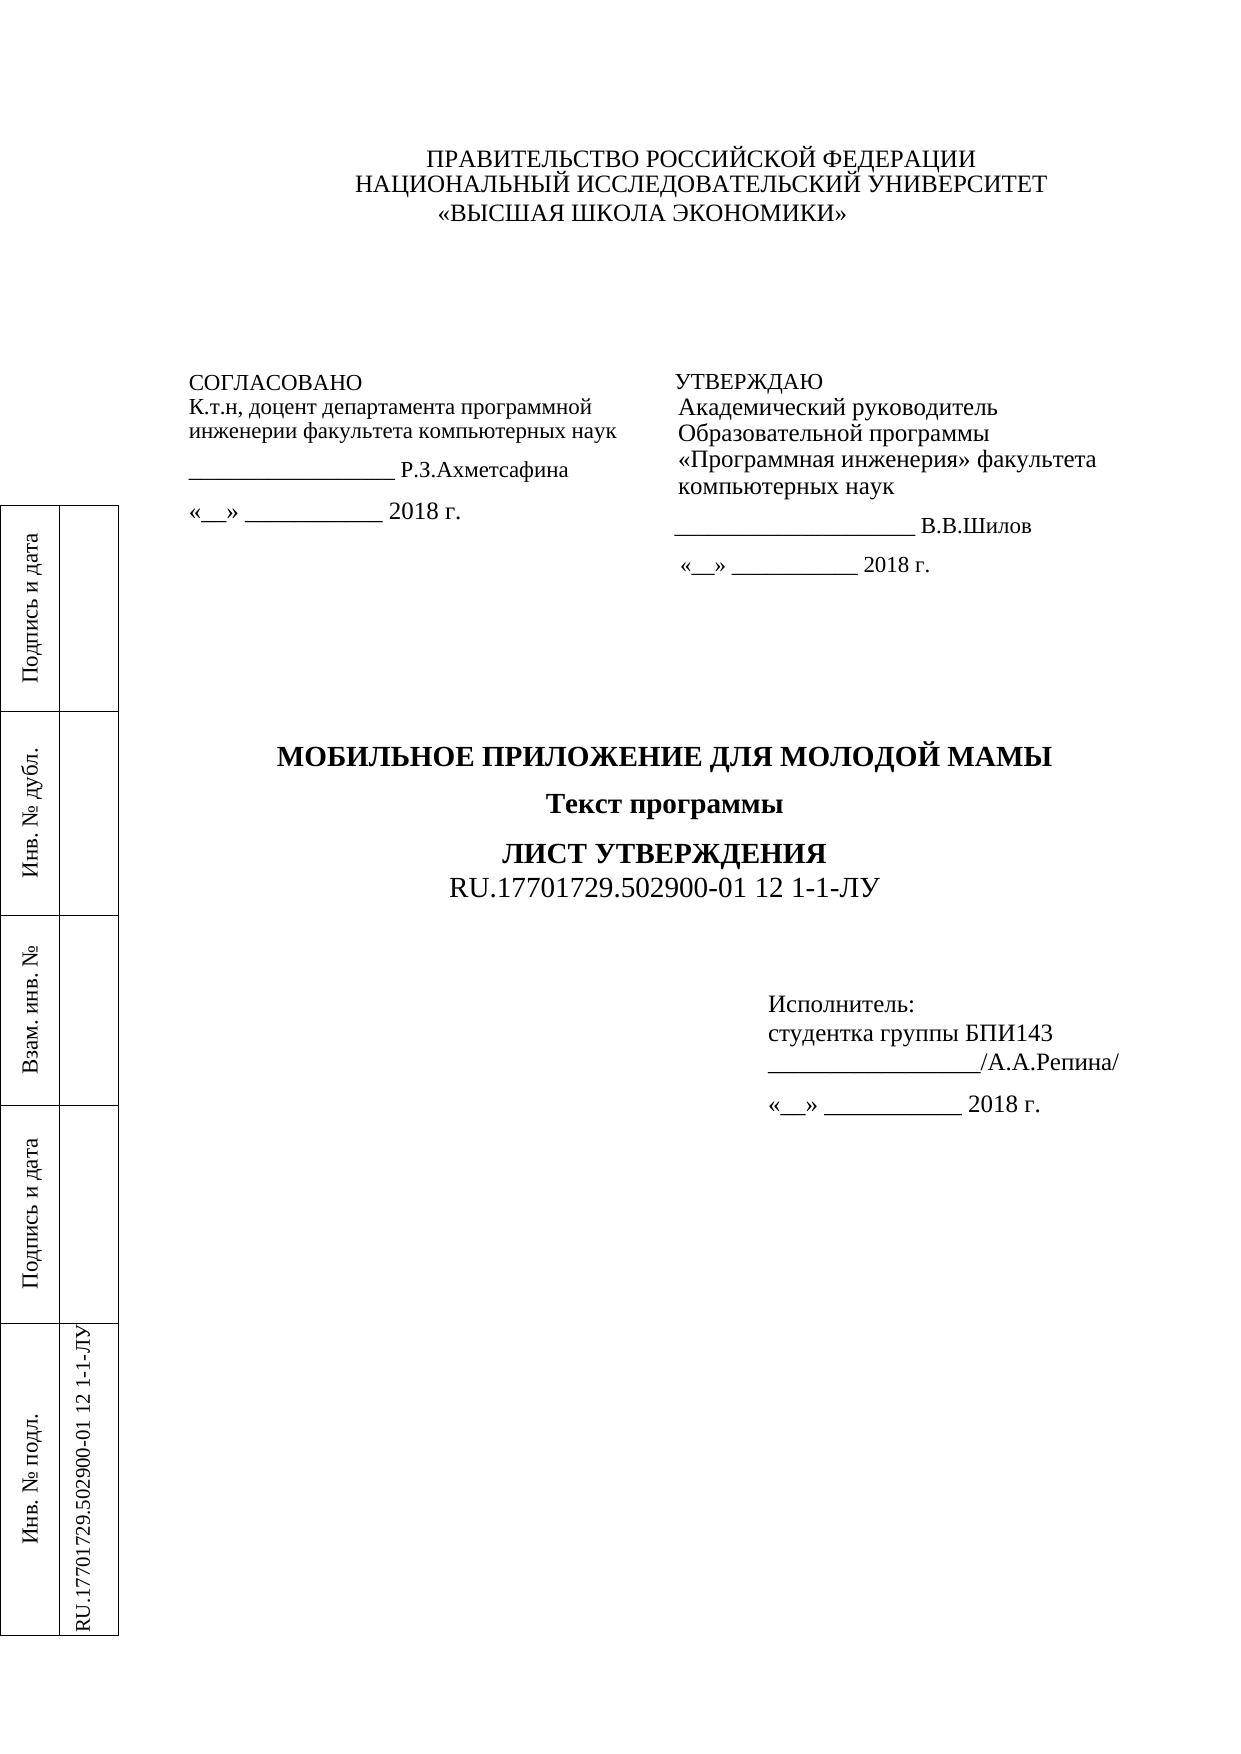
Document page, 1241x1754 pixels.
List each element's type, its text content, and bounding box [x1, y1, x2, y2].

text ЛИСТ УТВЕРЖДЕНИЯ [177, 836, 1152, 870]
text ПРАВИТЕЛЬСТВО РОССИЙСКОЙ ФЕДЕРАЦИИ [177, 147, 1152, 172]
text «ВЫСШАЯ ШКОЛА ЭКОНОМИКИ» [59, 198, 1152, 227]
table_cell Взам. инв. № [1, 916, 59, 1105]
text МОБИЛЬНОЕ ПРИЛОЖЕНИЕ ДЛЯ МОЛОДОЙ МАМЫ [177, 739, 1152, 773]
text студентка группы БПИ143 [768, 1018, 1152, 1047]
table_cell Подпись и дата [1, 1106, 59, 1322]
table_cell [60, 1106, 118, 1322]
table_cell [60, 712, 118, 914]
table_cell [60, 916, 118, 1105]
table_cell Инв. № дубл. [1, 712, 59, 914]
text Исполнитель: [768, 989, 1152, 1018]
table_cell Инв. № подл. [1, 1324, 59, 1635]
table_header УТВЕРЖДАЮ _____________________ В.В.Шилов «__» ___________ 2018 г. [663, 371, 1152, 596]
text НАЦИОНАЛЬНЫЙ ИССЛЕДОВАТЕЛЬСКИЙ УНИВЕРСИТЕТ [177, 172, 1152, 198]
table_cell RU.17701729.502900-01 12 1-1-ЛУ [60, 1324, 118, 1635]
text RU.17701729.502900-01 12 1-1-ЛУ [177, 870, 1152, 903]
table_header [60, 506, 118, 711]
text Текст программы [177, 786, 1152, 819]
table_header СОГЛАСОВАНО К.т.н, доцент департамента программной инженерии факультета компьютерных наук __________________ Р.З.Ахметсафина «__» ___________ 2018 г. [177, 371, 663, 596]
text _________________/А.А.Репина/ [768, 1047, 1152, 1076]
text «__» ___________ 2018 г. [768, 1089, 1152, 1118]
table_header Подпись и дата [1, 506, 59, 711]
